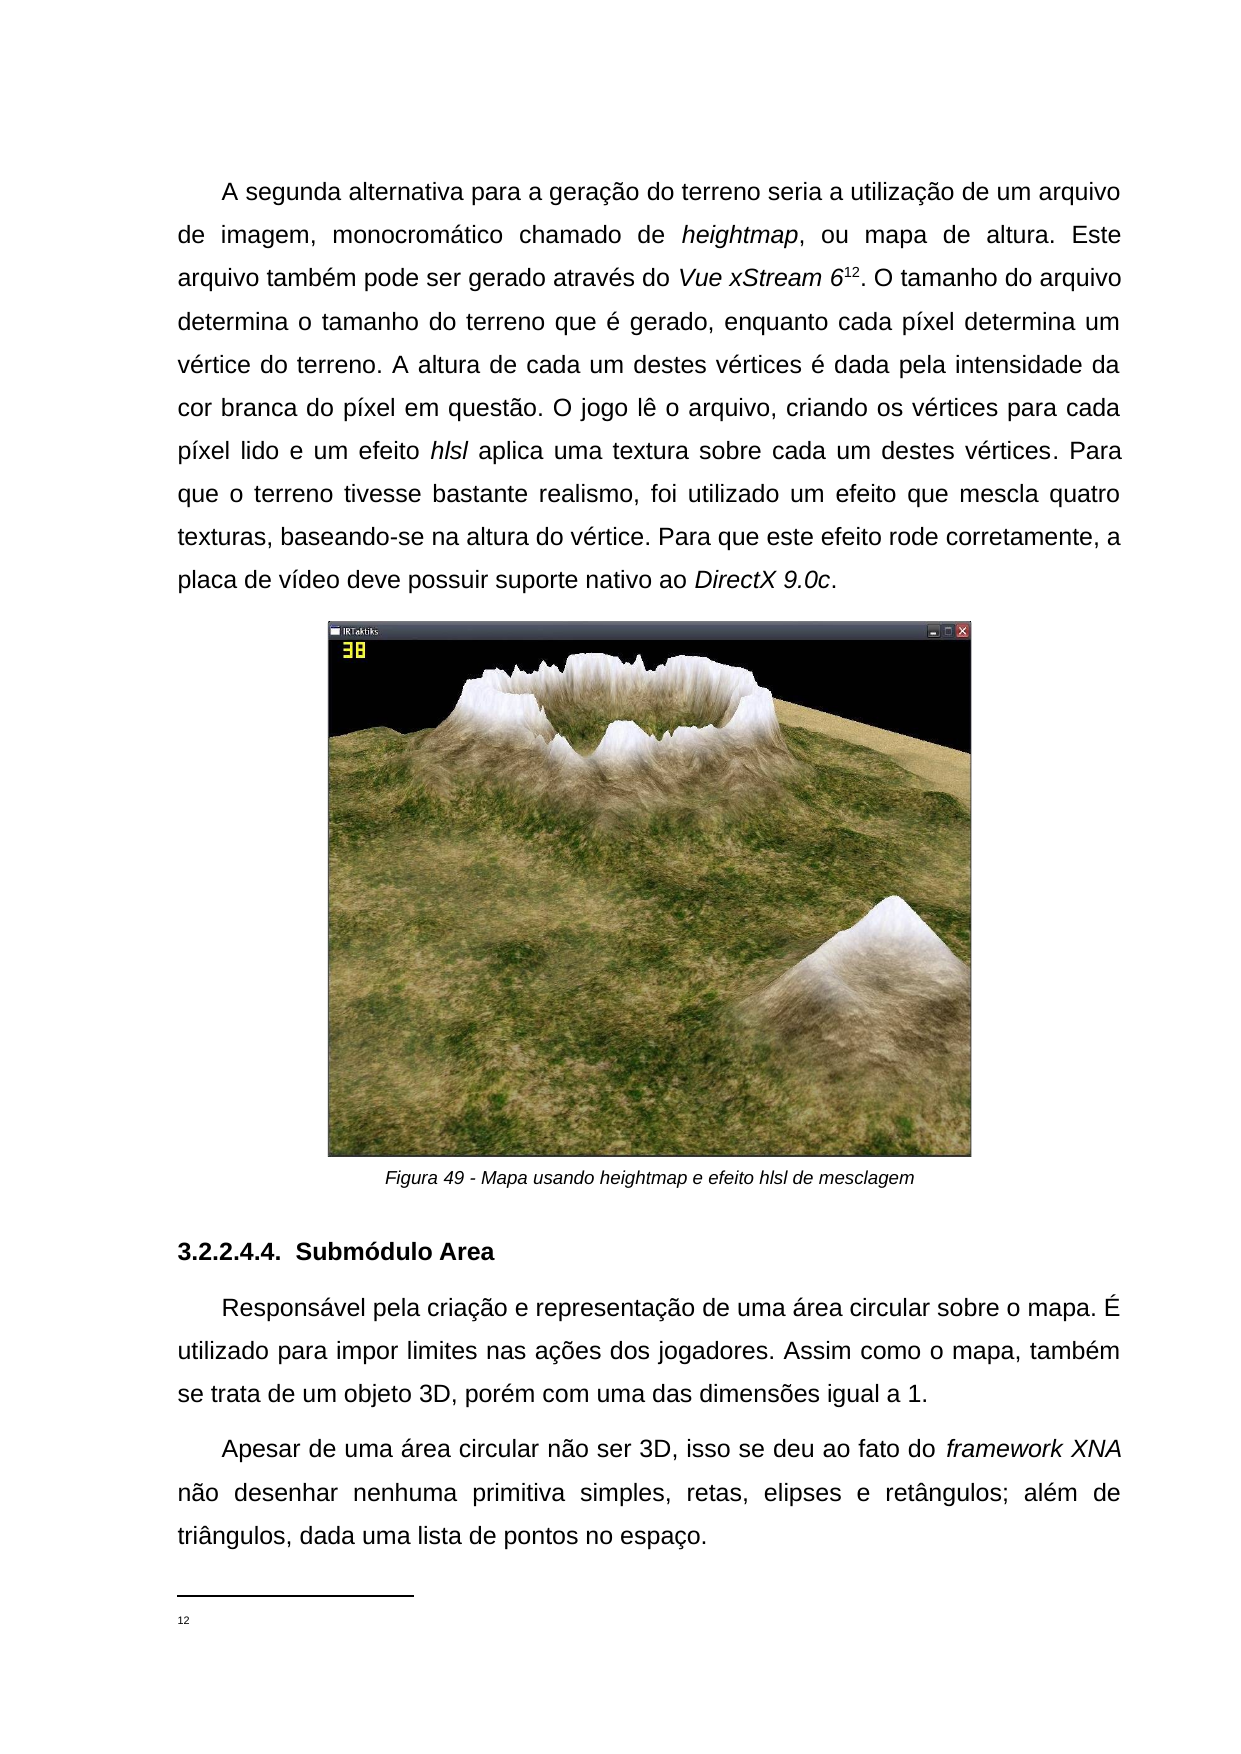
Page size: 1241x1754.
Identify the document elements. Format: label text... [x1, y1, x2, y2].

picture [327, 621, 972, 1157]
text A segunda alternativa para a geração do terreno seria a utilização de um arquivo de imagem, monocromático chamado de heightmap, ou mapa de altura. Este arquivo também pode ser gerado através do Vue xStream 6. O tamanho do arquivo determina o tamanho do terreno que é gerado, enquanto cada píxel determina um vértice do terreno. A altura de cada um destes vértices é dada pela intensidade da cor branca do píxel em questão. O jogo lê o arquivo, criando os vértices para cada píxel lido e um efeito hlsl aplica uma textura sobre cada um destes vértices. Para que o terreno tivesse bastante realismo, foi utilizado um efeito que mescla quatro texturas, baseando-se na altura do vértice. Para que este efeito rode corretamente, a placa de vídeo deve possuir suporte nativo ao DirectX 9.0c. [177, 177, 1122, 594]
text Responsável pela criação e representação de uma área circular sobre o mapa. É utilizado para impor limites nas ações dos jogadores. Assim como o mapa, também se trata de um objeto 3D, porém com uma das dimensões igual a 1. [177, 1292, 1122, 1407]
subtitle Submódulo Area [177, 1237, 1122, 1266]
text Apesar de uma área circular não ser 3D, isso se deu ao fato do framework XNA não desenhar nenhuma primitiva simples, retas, elipses e retângulos; além de triângulos, dada uma lista de pontos no espaço. [177, 1434, 1122, 1549]
